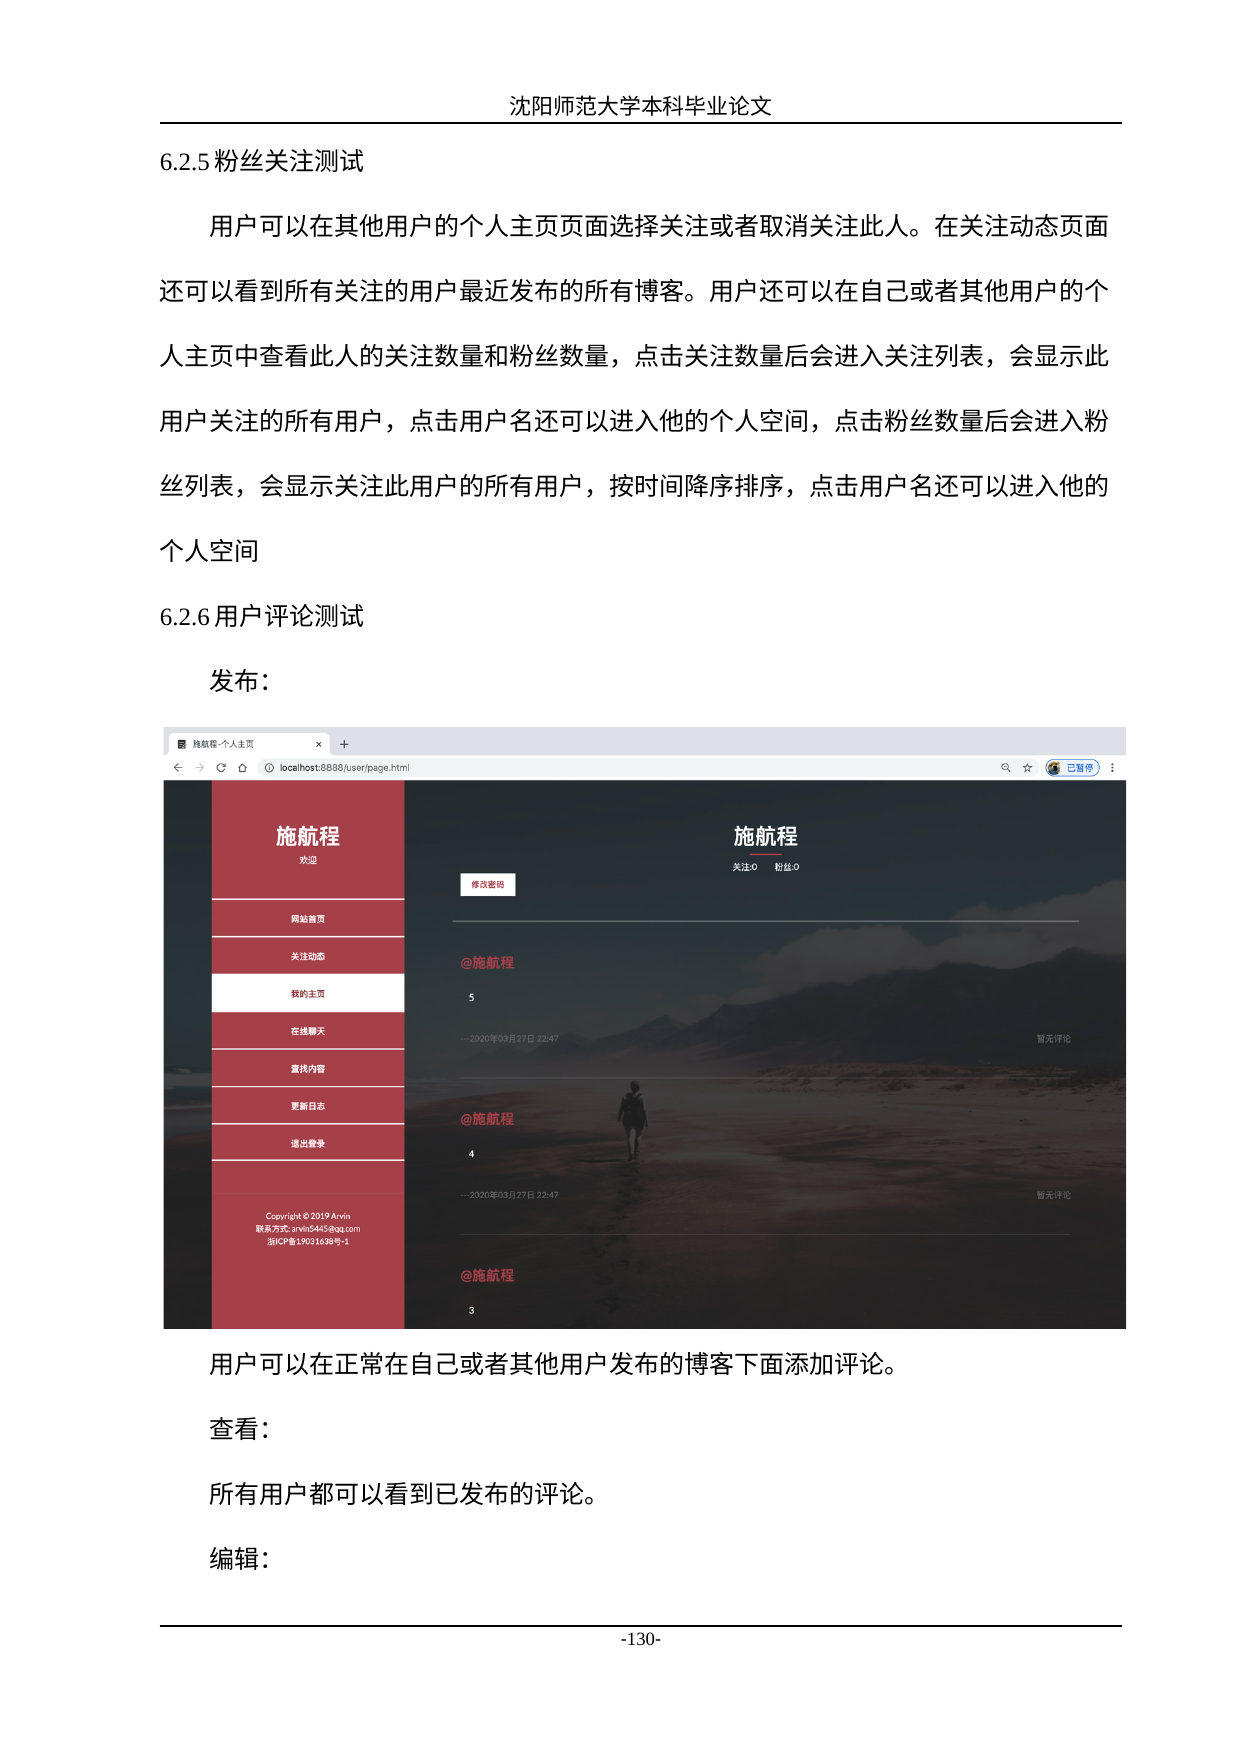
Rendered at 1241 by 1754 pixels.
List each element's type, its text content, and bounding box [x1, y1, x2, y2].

picture [163, 727, 1127, 1329]
subtitle 6.2.5粉丝关注测试 [159, 127, 1122, 192]
text 编辑： [159, 1525, 1122, 1590]
text 所有用户都可以看到已发布的评论。 [159, 1460, 1122, 1525]
subtitle 6.2.6用户评论测试 [159, 582, 1122, 647]
text 用户可以在其他用户的个人主页页面选择关注或者取消关注此人。在关注动态页面还可以看到所有关注的用户最近发布的所有博客。用户还可以在自己或者其他用户的个人主页中查看此人的关注数量和粉丝数量，点击关注数量后会进入关注列表，会显示此用户关注的所有用户，点击用户名还可以进入他的个人空间，点击粉丝数量后会进入粉丝列表，会显示关注此用户的所有用户，按时间降序排序，点击用户名还可以进入他的个人空间 [159, 192, 1122, 582]
text 查看： [159, 1395, 1122, 1460]
text 发布： [159, 647, 1122, 712]
